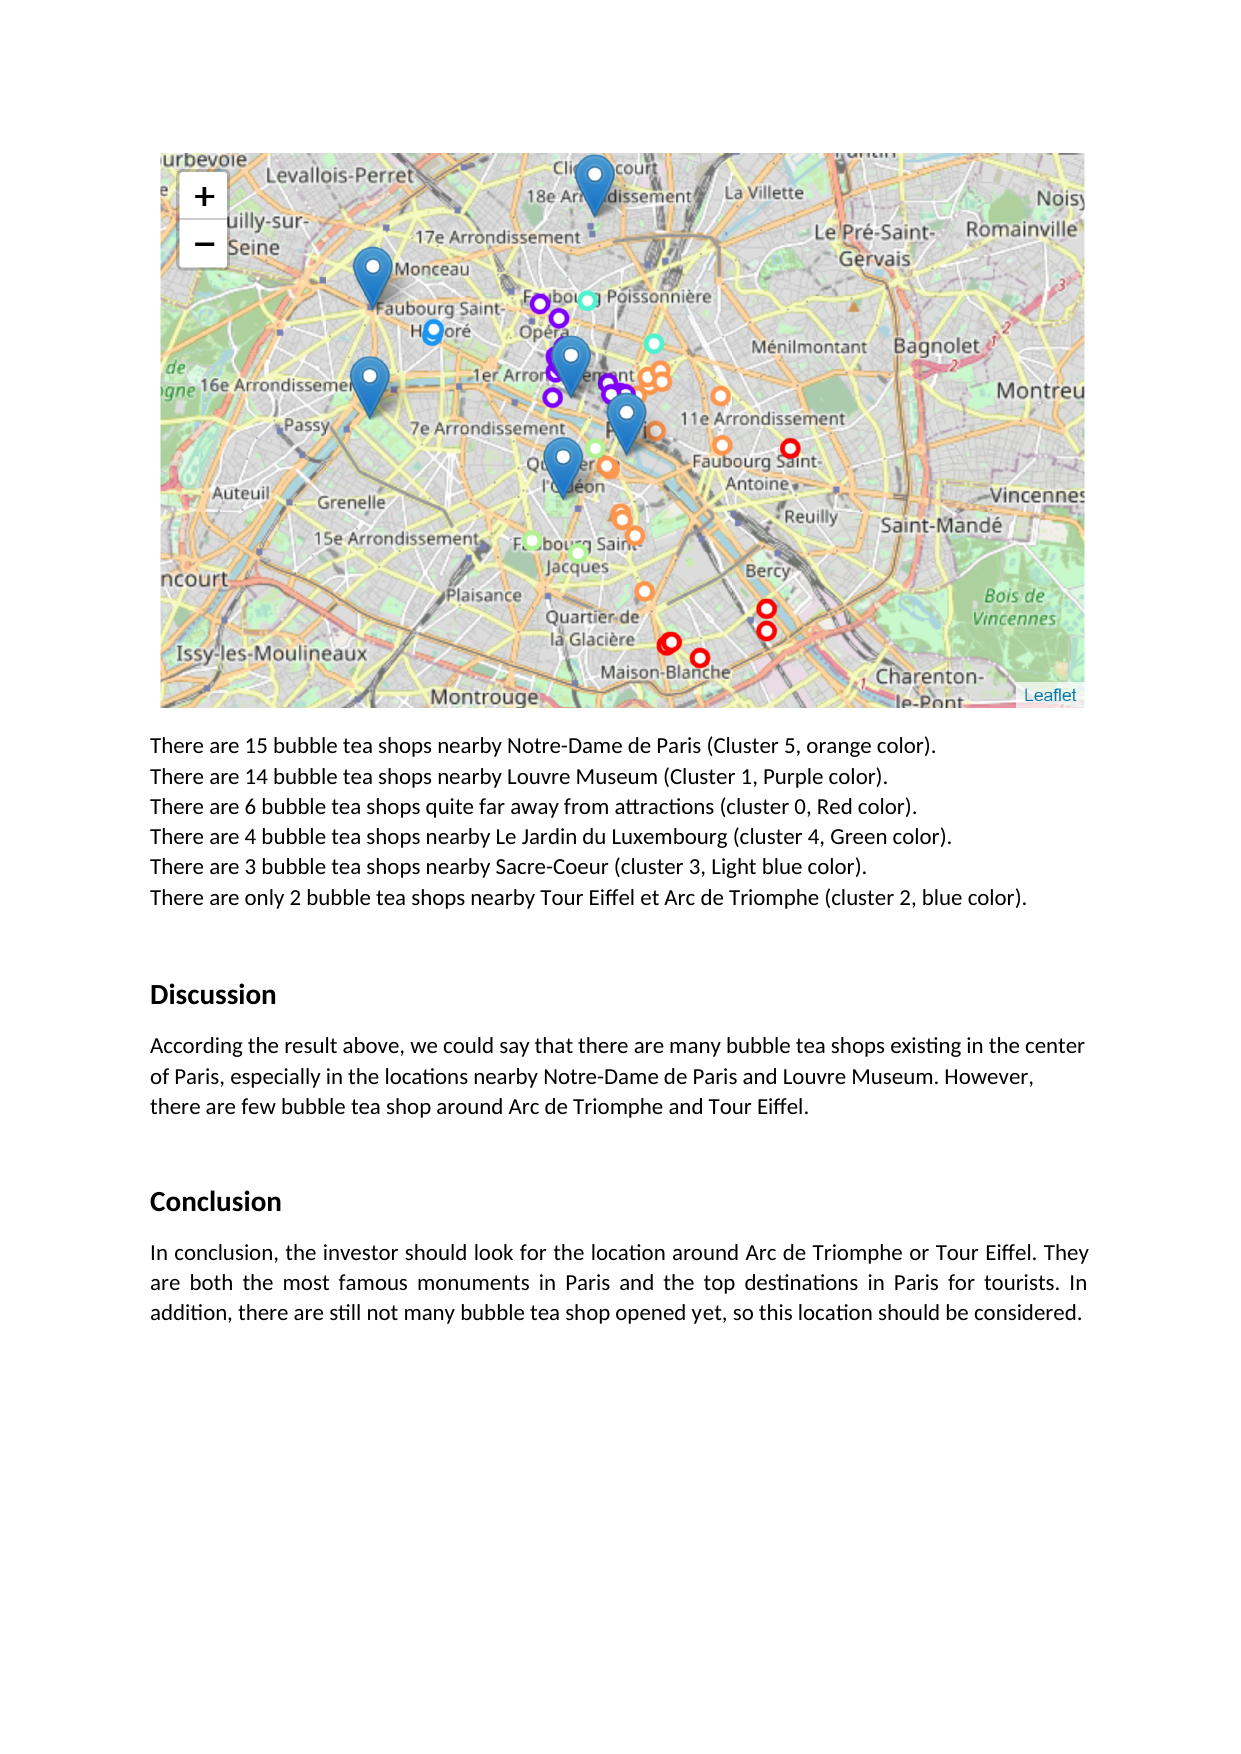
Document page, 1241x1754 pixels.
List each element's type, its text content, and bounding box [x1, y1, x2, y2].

text Discussion [150, 976, 1090, 1012]
text There are 15 bubble tea shops nearby Notre-Dame de Paris (Cluster 5, orange color). There are 14 bubble tea shops nearby Louvre Museum (Cluster 1, Purple color). There are 6 bubble tea shops quite far away from attractions (cluster 0, Red color). There are 4 bubble tea shops nearby Le Jardin du Luxembourg (cluster 4, Green color). There are 3 bubble tea shops nearby Sacre-Coeur (cluster 3, Light blue color). There are only 2 bubble tea shops nearby Tour Eiffel et Arc de Triomphe (cluster 2, blue color). [150, 732, 1090, 911]
text Conclusion [150, 1183, 1090, 1218]
picture [150, 150, 1091, 713]
text According the result above, we could say that there are many bubble tea shops existing in the center of Paris, especially in the locations nearby Notre-Dame de Paris and Louvre Museum. However, there are few bubble tea shop around Arc de Triomphe and Tour Eiffel. [150, 1032, 1090, 1120]
text In conclusion, the investor should look for the location around Arc de Triomphe or Tour Eiffel. They are both the most famous monuments in Paris and the top destinations in Paris for tourists. In addition, there are still not many bubble tea shop opened yet, so this location should be considered. [150, 1238, 1090, 1326]
